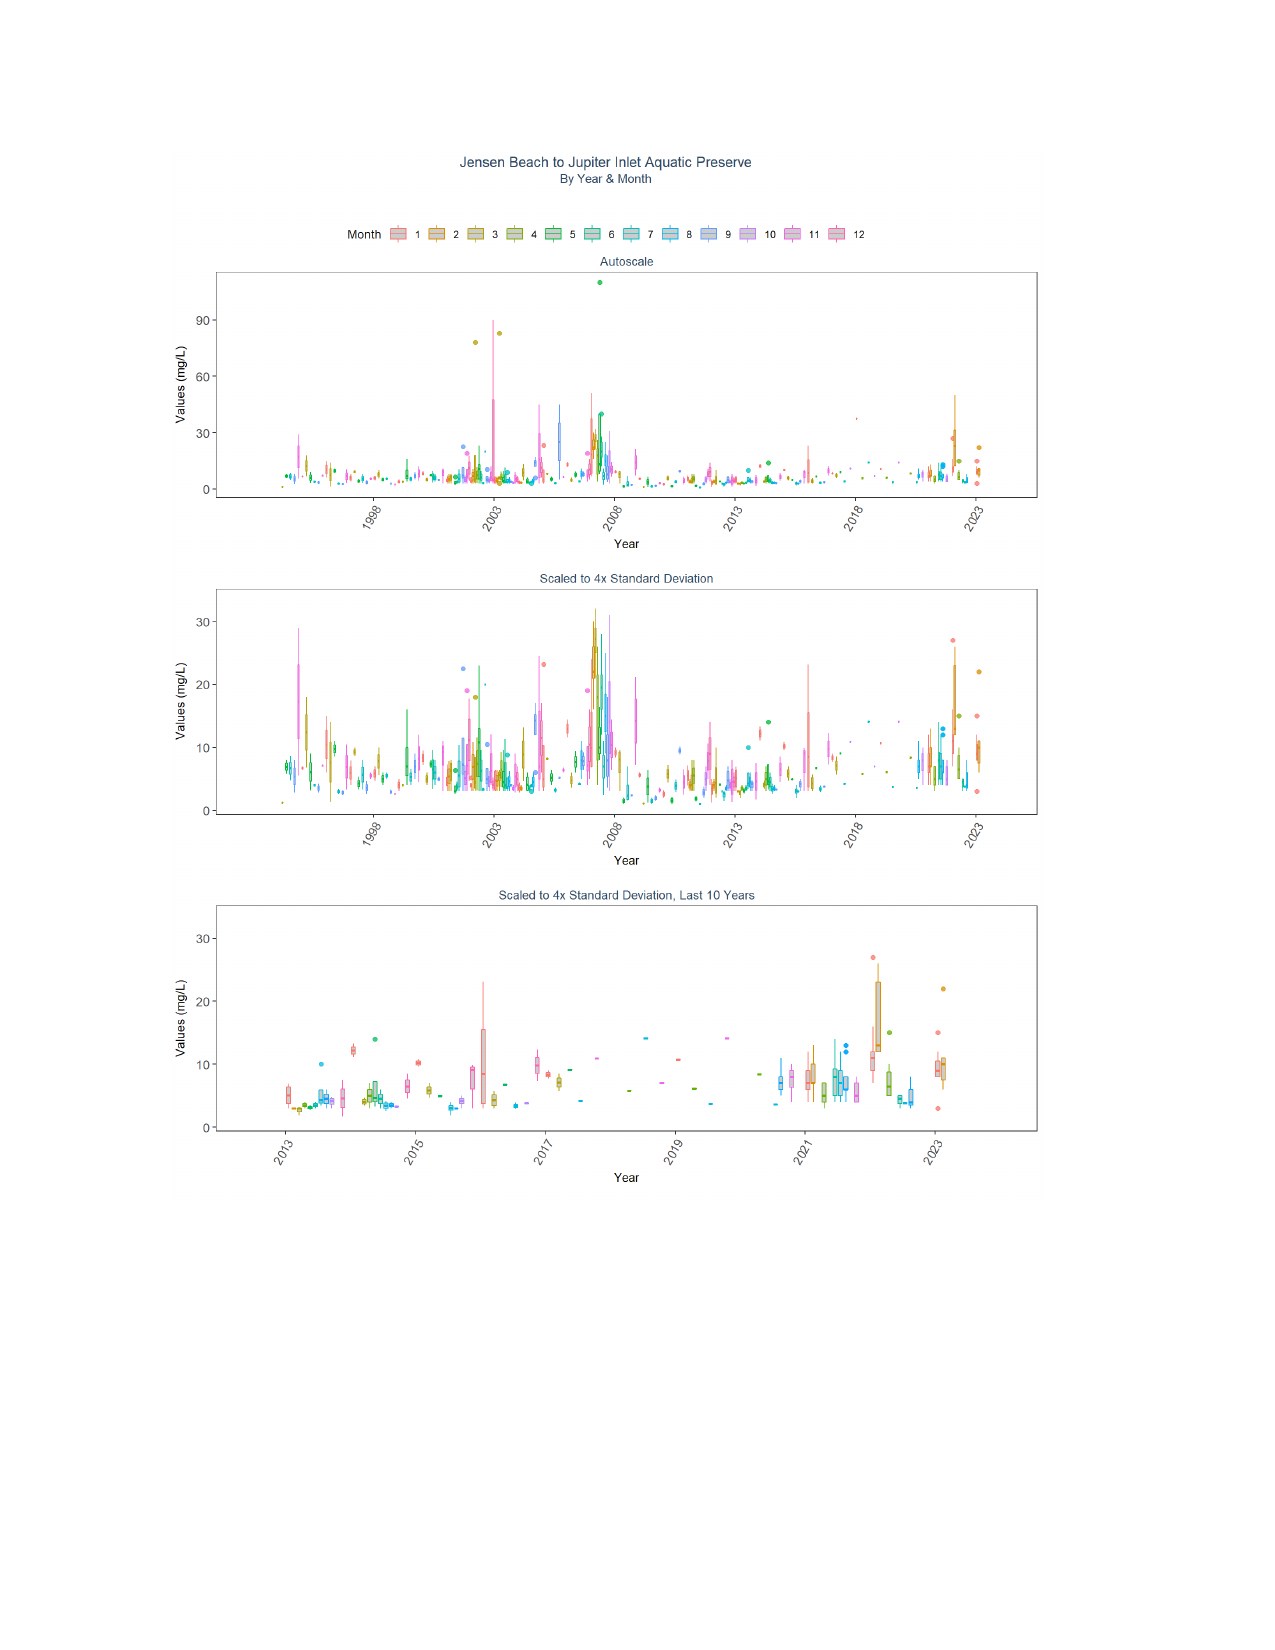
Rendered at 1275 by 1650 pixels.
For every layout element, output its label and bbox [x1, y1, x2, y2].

picture [168, 150, 1044, 1200]
